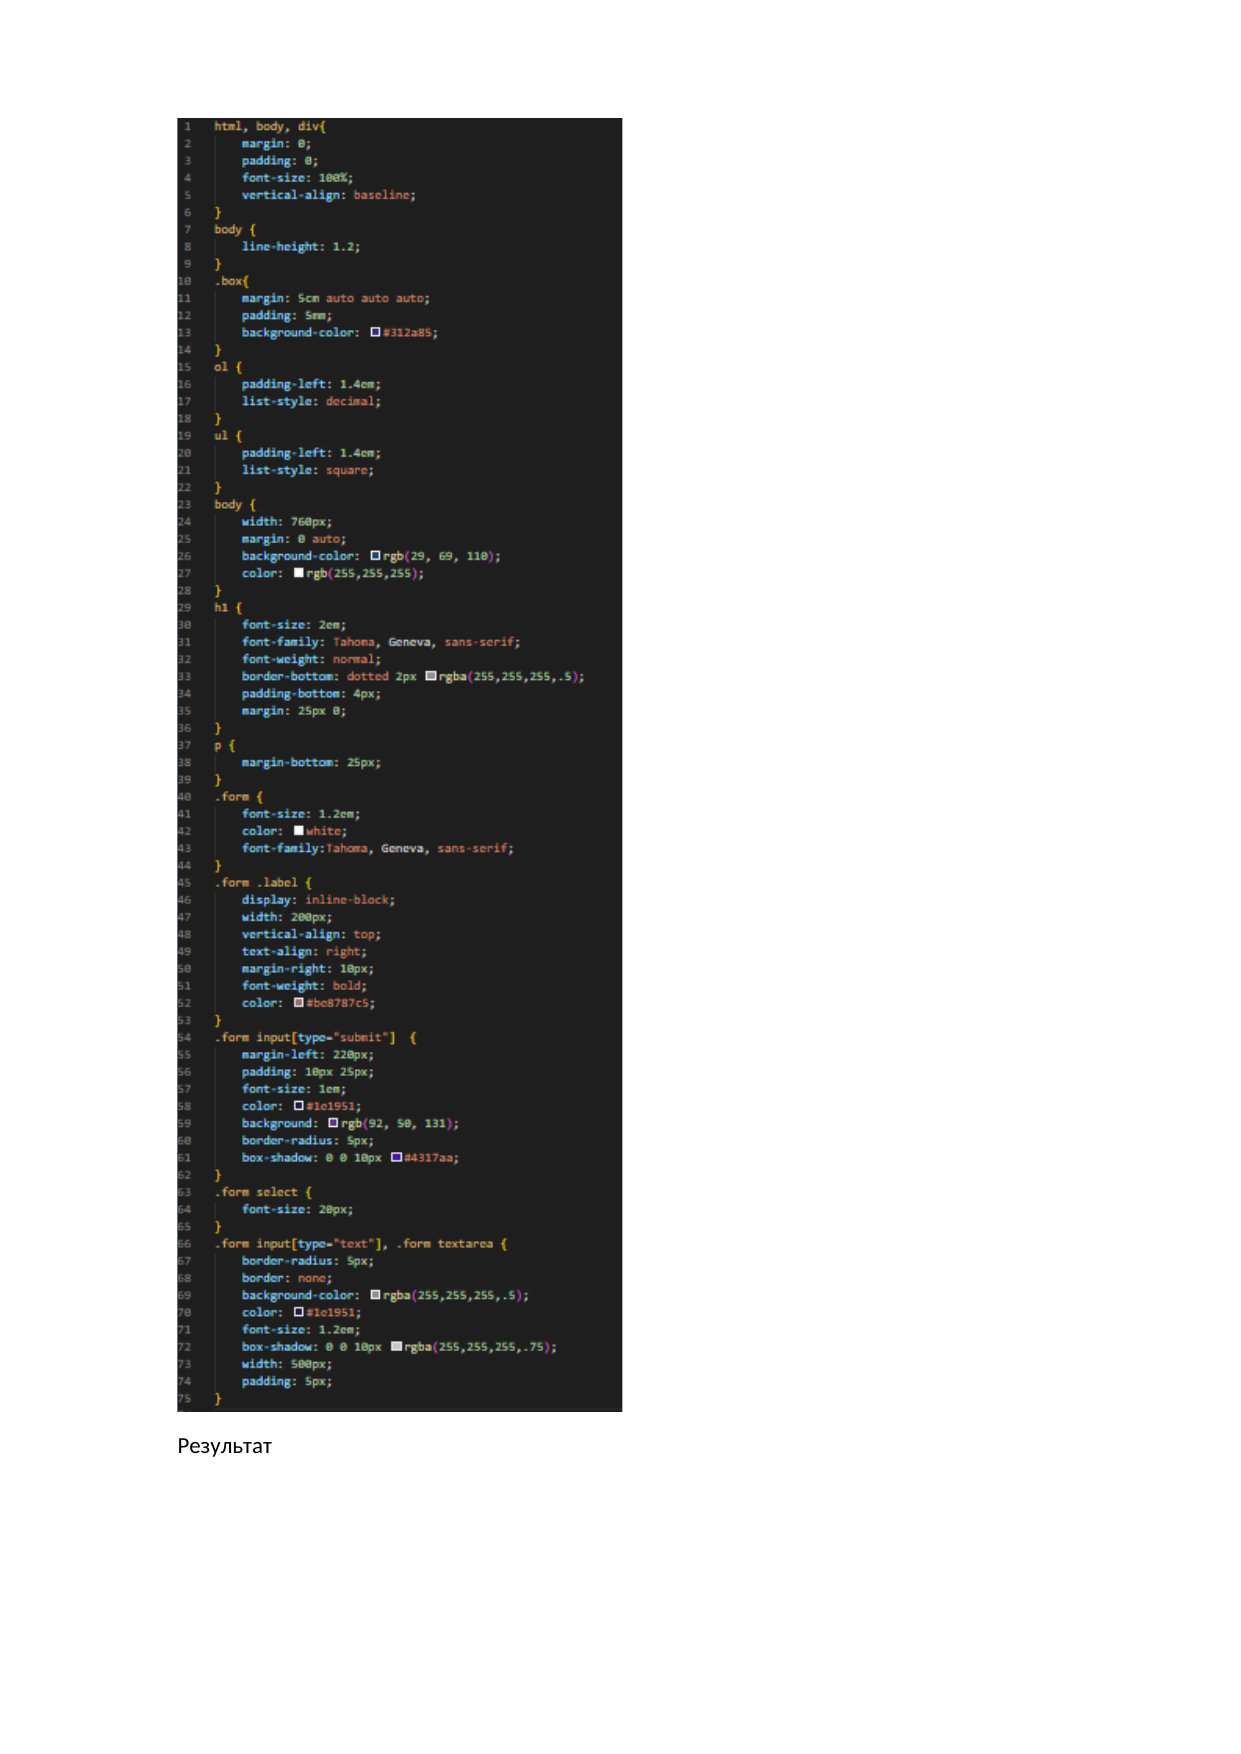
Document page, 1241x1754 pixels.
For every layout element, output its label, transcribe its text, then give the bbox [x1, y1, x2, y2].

text Результат [177, 1431, 1152, 1459]
picture [177, 118, 623, 1412]
